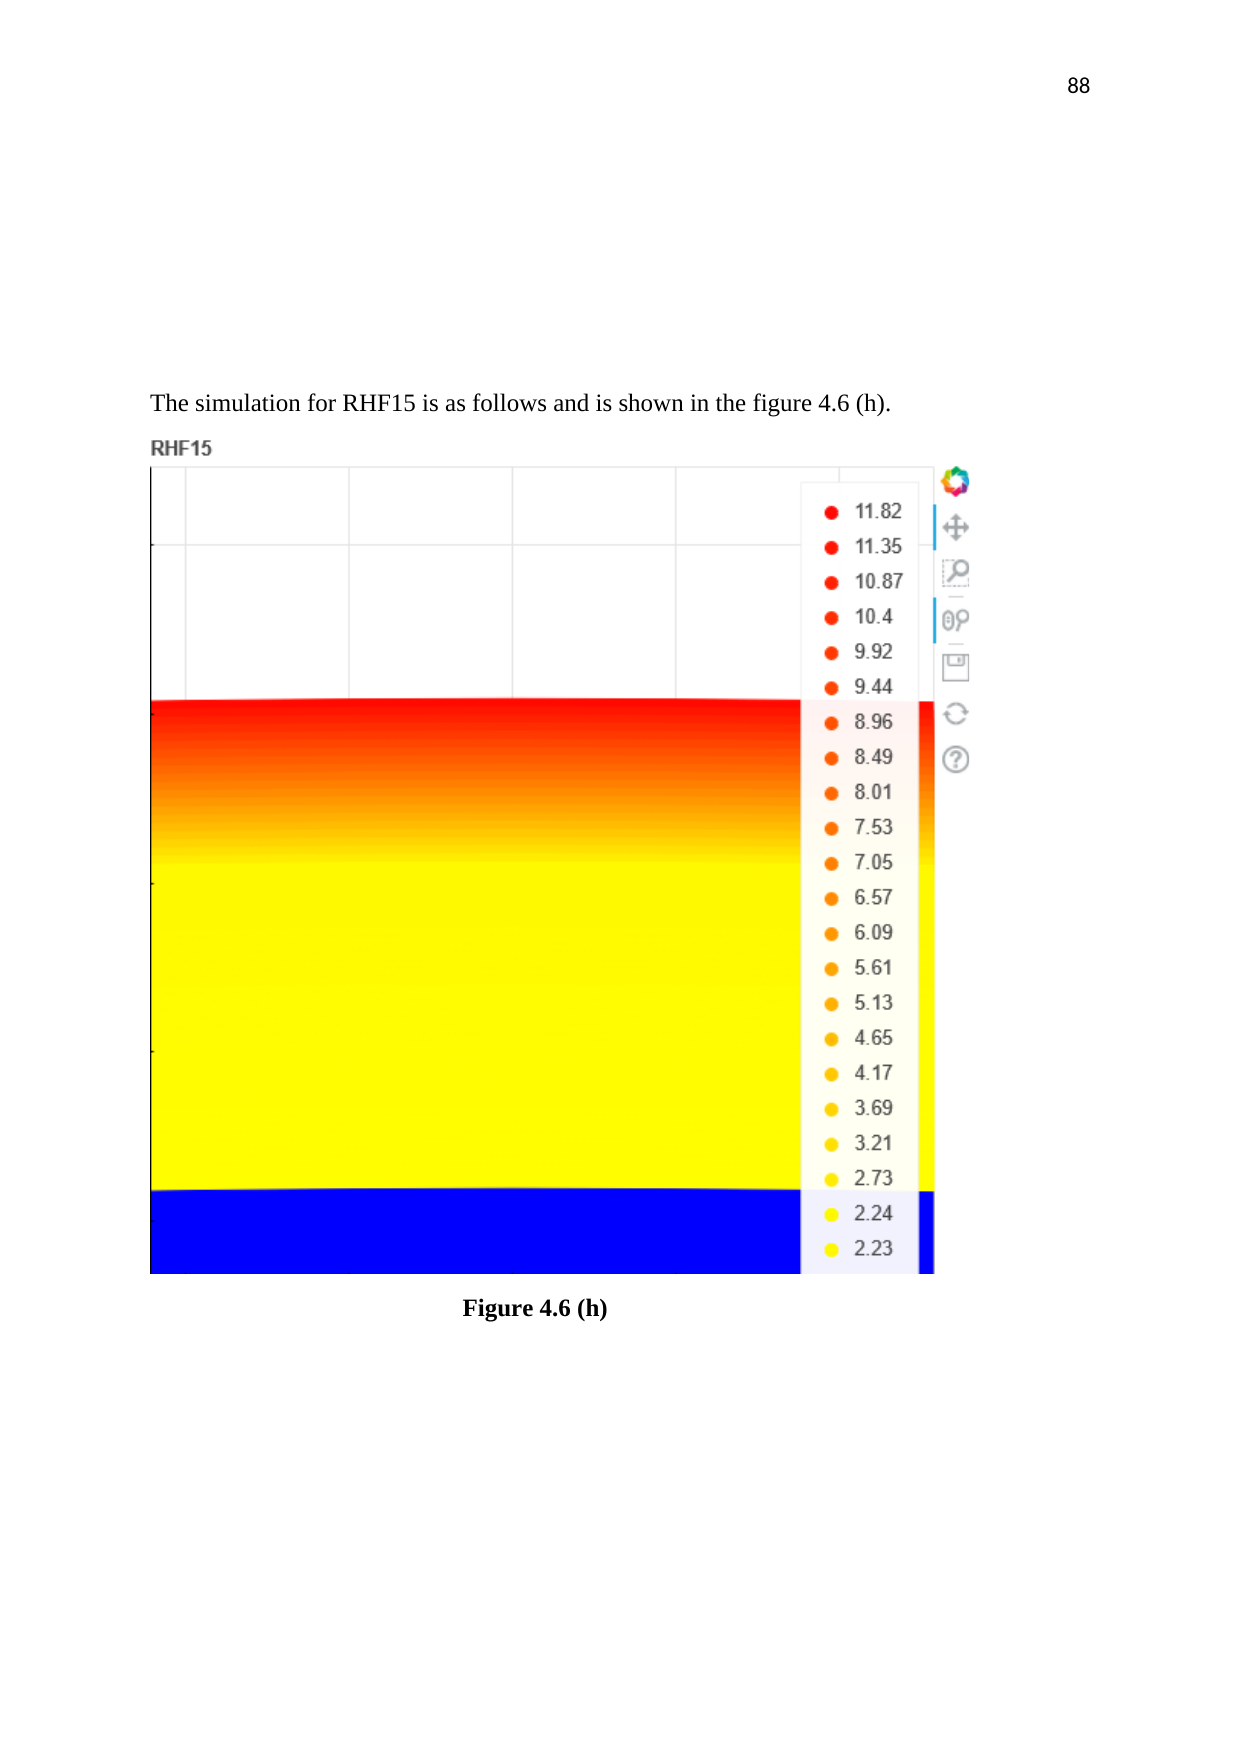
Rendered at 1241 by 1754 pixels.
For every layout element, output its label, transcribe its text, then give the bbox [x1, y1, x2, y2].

text The simulation for RHF15 is as follows and is shown in the figure 4.6 (h). [150, 388, 1090, 417]
text Figure 4.6 (h) [150, 1293, 1090, 1321]
picture [150, 436, 970, 1274]
